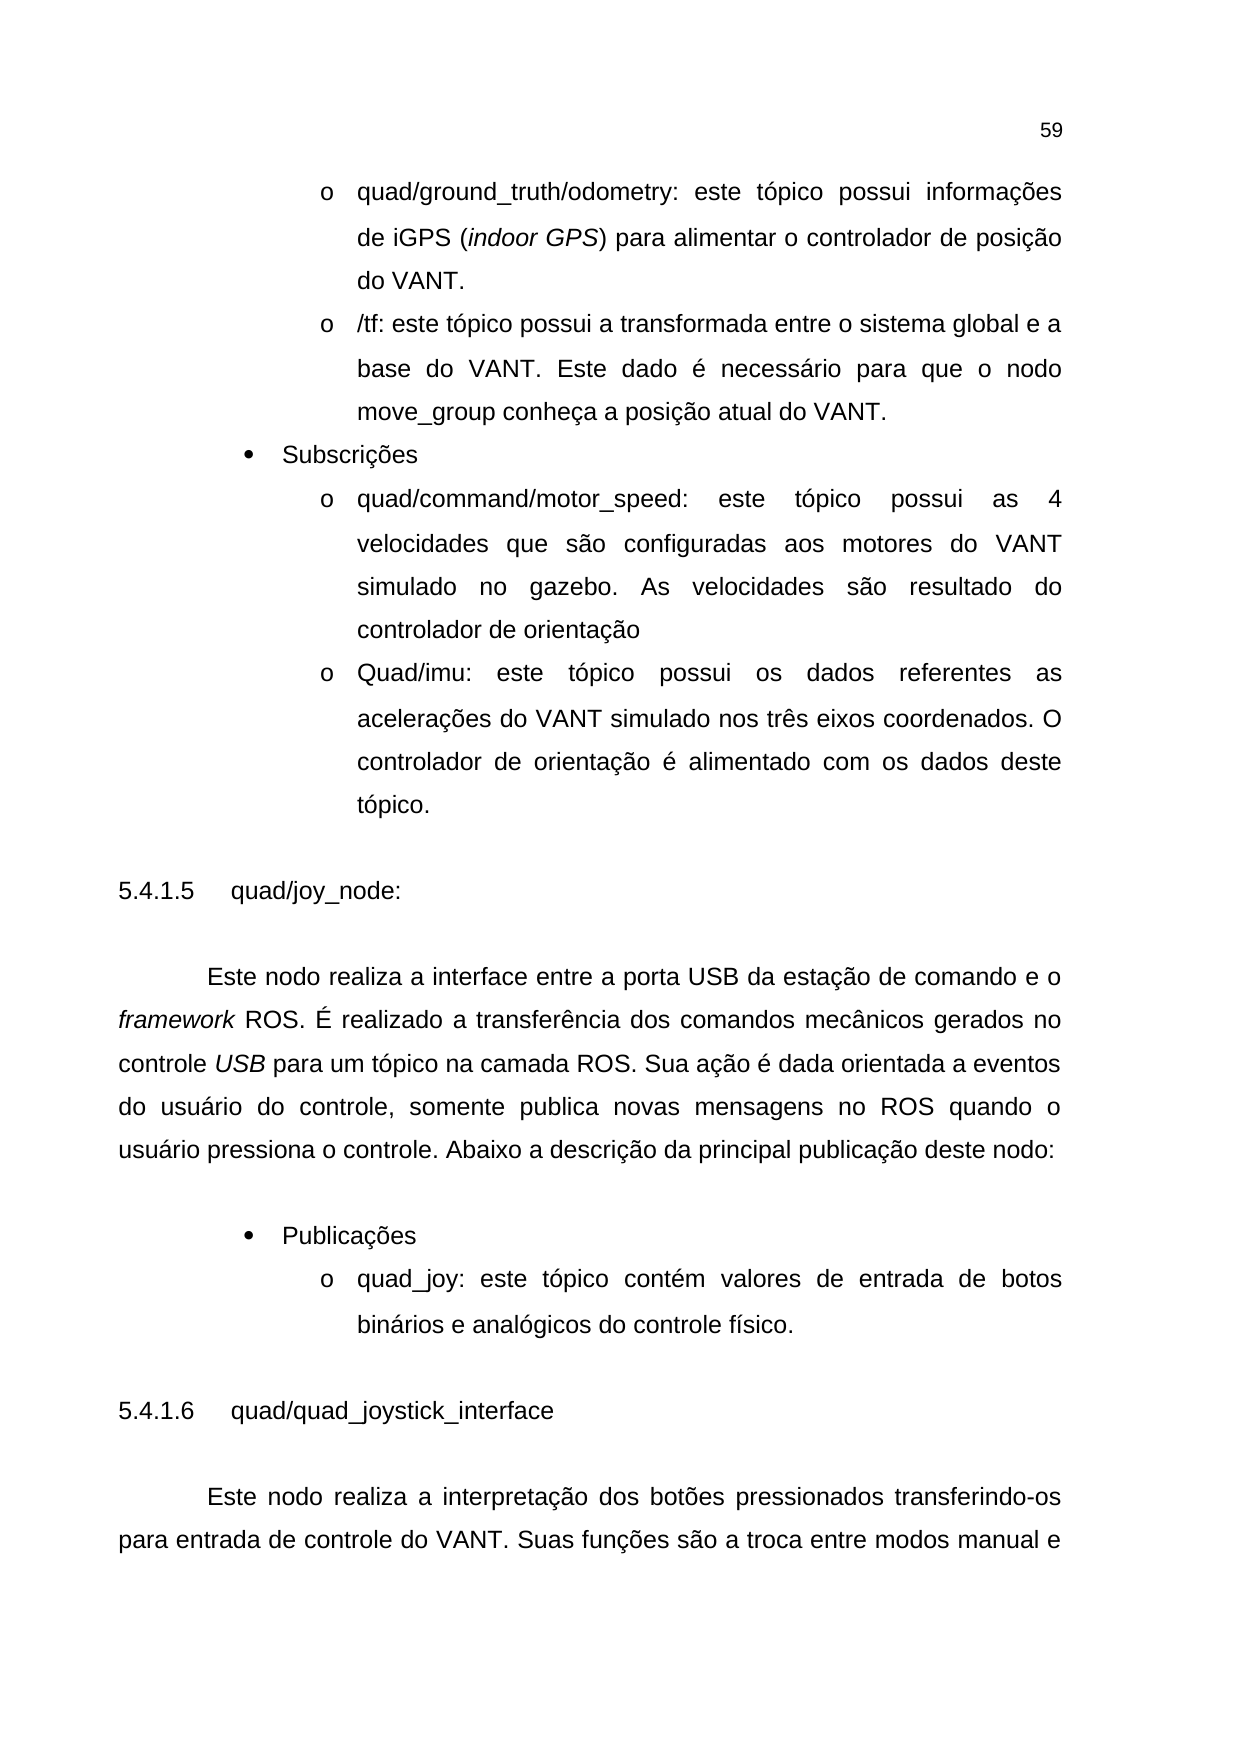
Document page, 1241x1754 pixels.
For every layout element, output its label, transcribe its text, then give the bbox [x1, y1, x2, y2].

list quad_joy: este tópico contém valores de entrada de botos binários e analógicos do controle físico. [319, 1264, 1063, 1338]
list /tf: este tópico possui a transformada entre o sistema global e a base do VANT. Este dado é necessário para que o nodo move_group conheça a posição atual do VANT. [319, 309, 1063, 426]
list Publicações [244, 1221, 1063, 1250]
list Subscrições [244, 440, 1063, 469]
text Este nodo realiza a interface entre a porta USB da estação de comando e o framework ROS. É realizado a transferência dos comandos mecânicos gerados no controle USB para um tópico na camada ROS. Sua ação é dada orientada a eventos do usuário do controle, somente publica novas mensagens no ROS quando o usuário pressiona o controle. Abaixo a descrição da principal publicação deste nodo: [118, 962, 1063, 1163]
list quad/ground_truth/odometry: este tópico possui informações de iGPS (indoor GPS) para alimentar o controlador de posição do VANT. [319, 177, 1063, 294]
list quad/command/motor_speed: este tópico possui as 4 velocidades que são configuradas aos motores do VANT simulado no gazebo. As velocidades são resultado do controlador de orientação [319, 483, 1063, 644]
subtitle quad/quad_joystick_interface [118, 1396, 1063, 1424]
subtitle quad/joy_node: [118, 876, 1063, 905]
list Quad/imu: este tópico possui os dados referentes as acelerações do VANT simulado nos três eixos coordenados. O controlador de orientação é alimentado com os dados deste tópico. [319, 658, 1063, 818]
